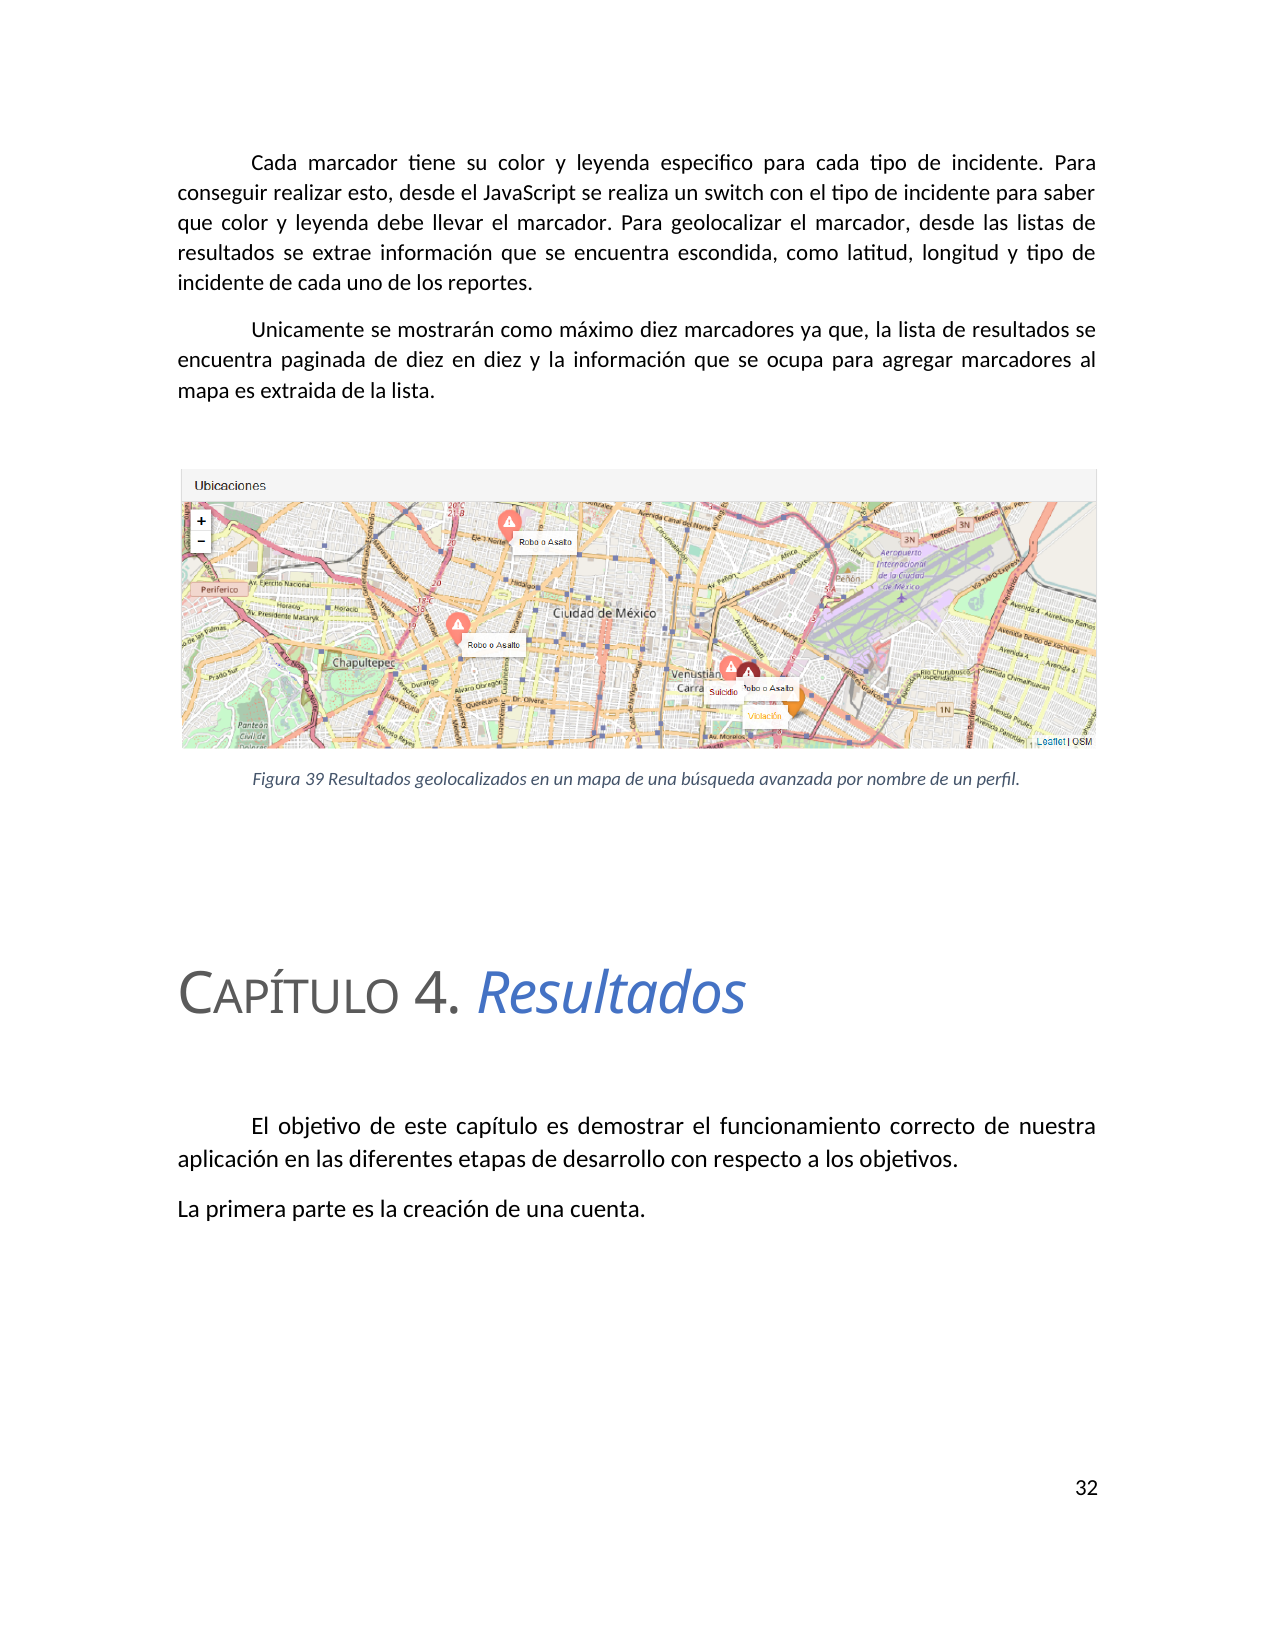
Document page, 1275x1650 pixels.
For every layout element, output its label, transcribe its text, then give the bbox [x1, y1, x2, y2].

title Capítulo 4. Resultados [177, 951, 1098, 1031]
text Figura 39 Resultados geolocalizados en un mapa de una búsqueda avanzada por nombre de un perfil. [177, 767, 1098, 790]
text Cada marcador tiene su color y leyenda especifico para cada tipo de incidente. Para conseguir realizar esto, desde el JavaScript se realiza un switch con el tipo de incidente para saber que color y leyenda debe llevar el marcador. Para geolocalizar el marcador, desde las listas de resultados se extrae información que se encuentra escondida, como latitud, longitud y tipo de incidente de cada uno de los reportes. [177, 148, 1098, 296]
text El objetivo de este capítulo es demostrar el funcionamiento correcto de nuestra aplicación en las diferentes etapas de desarrollo con respecto a los objetivos. [177, 1110, 1098, 1174]
text La primera parte es la creación de una cuenta. [177, 1193, 1098, 1223]
picture [177, 469, 1098, 749]
text Unicamente se mostrarán como máximo diez marcadores ya que, la lista de resultados se encuentra paginada de diez en diez y la información que se ocupa para agregar marcadores al mapa es extraida de la lista. [177, 315, 1098, 404]
